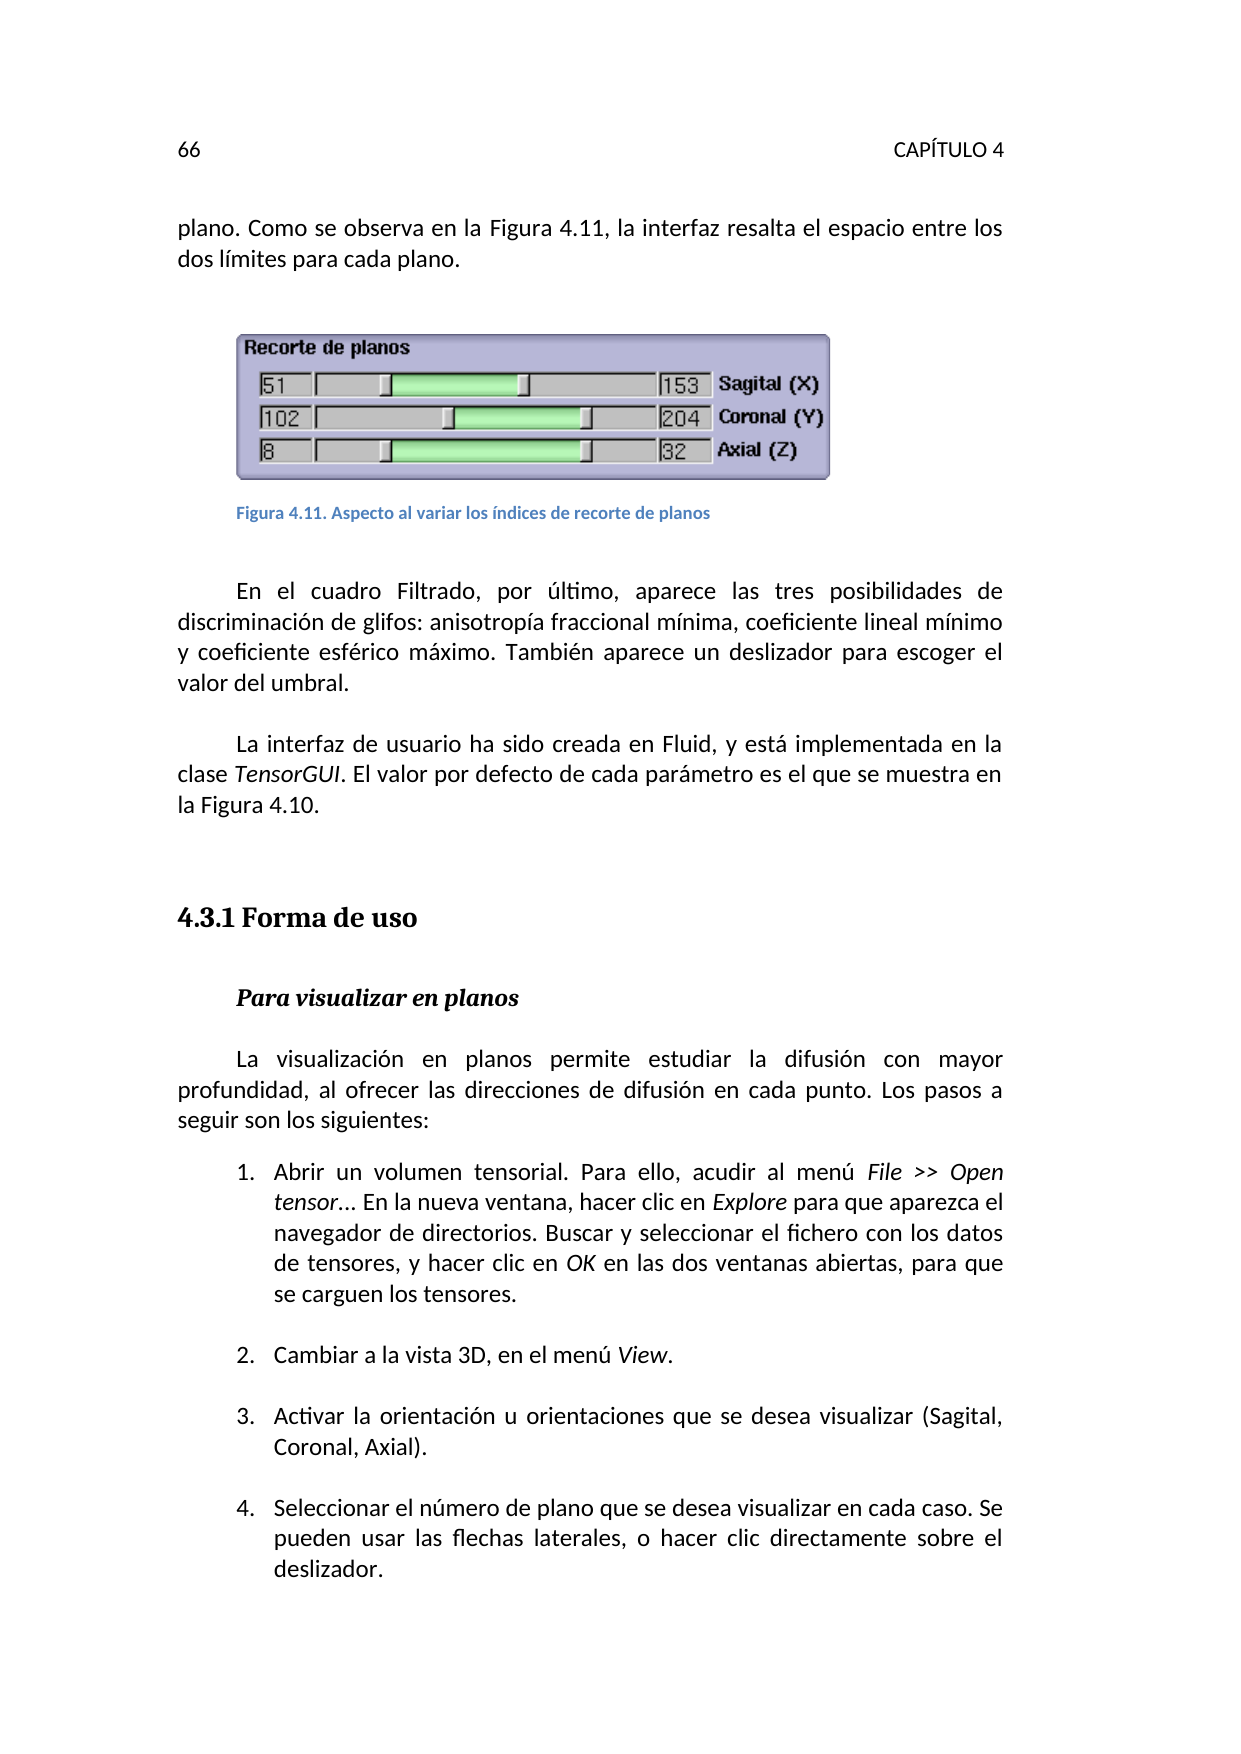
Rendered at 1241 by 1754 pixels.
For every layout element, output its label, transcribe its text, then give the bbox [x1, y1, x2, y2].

text La visualización en planos permite estudiar la difusión con mayor profundidad, al ofrecer las direcciones de difusión en cada punto. Los pasos a seguir son los siguientes: [177, 1043, 1004, 1135]
subtitle Para visualizar en planos [177, 984, 1004, 1013]
list Abrir un volumen tensorial. Para ello, acudir al menú File >> Open tensor... En la nueva ventana, hacer clic en Explore para que aparezca el navegador de directorios. Buscar y seleccionar el fichero con los datos de tensores, y hacer clic en OK en las dos ventanas abiertas, para que se carguen los tensores. [236, 1156, 1004, 1308]
text En el cuadro Filtrado, por último, aparece las tres posibilidades de discriminación de glifos: anisotropía fraccional mínima, coeficiente lineal mínimo y coeficiente esférico máximo. También aparece un deslizador para escoger el valor del umbral. [177, 575, 1004, 697]
list Activar la orientación u orientaciones que se desea visualizar (Sagital, Coronal, Axial). [236, 1400, 1004, 1461]
list Cambiar a la vista 3D, en el menú View. [236, 1339, 1004, 1369]
picture [236, 334, 830, 480]
list Seleccionar el número de plano que se desea visualizar en cada caso. Se pueden usar las flechas laterales, o hacer clic directamente sobre el deslizador. [236, 1492, 1004, 1583]
subtitle Forma de uso [177, 901, 1004, 935]
